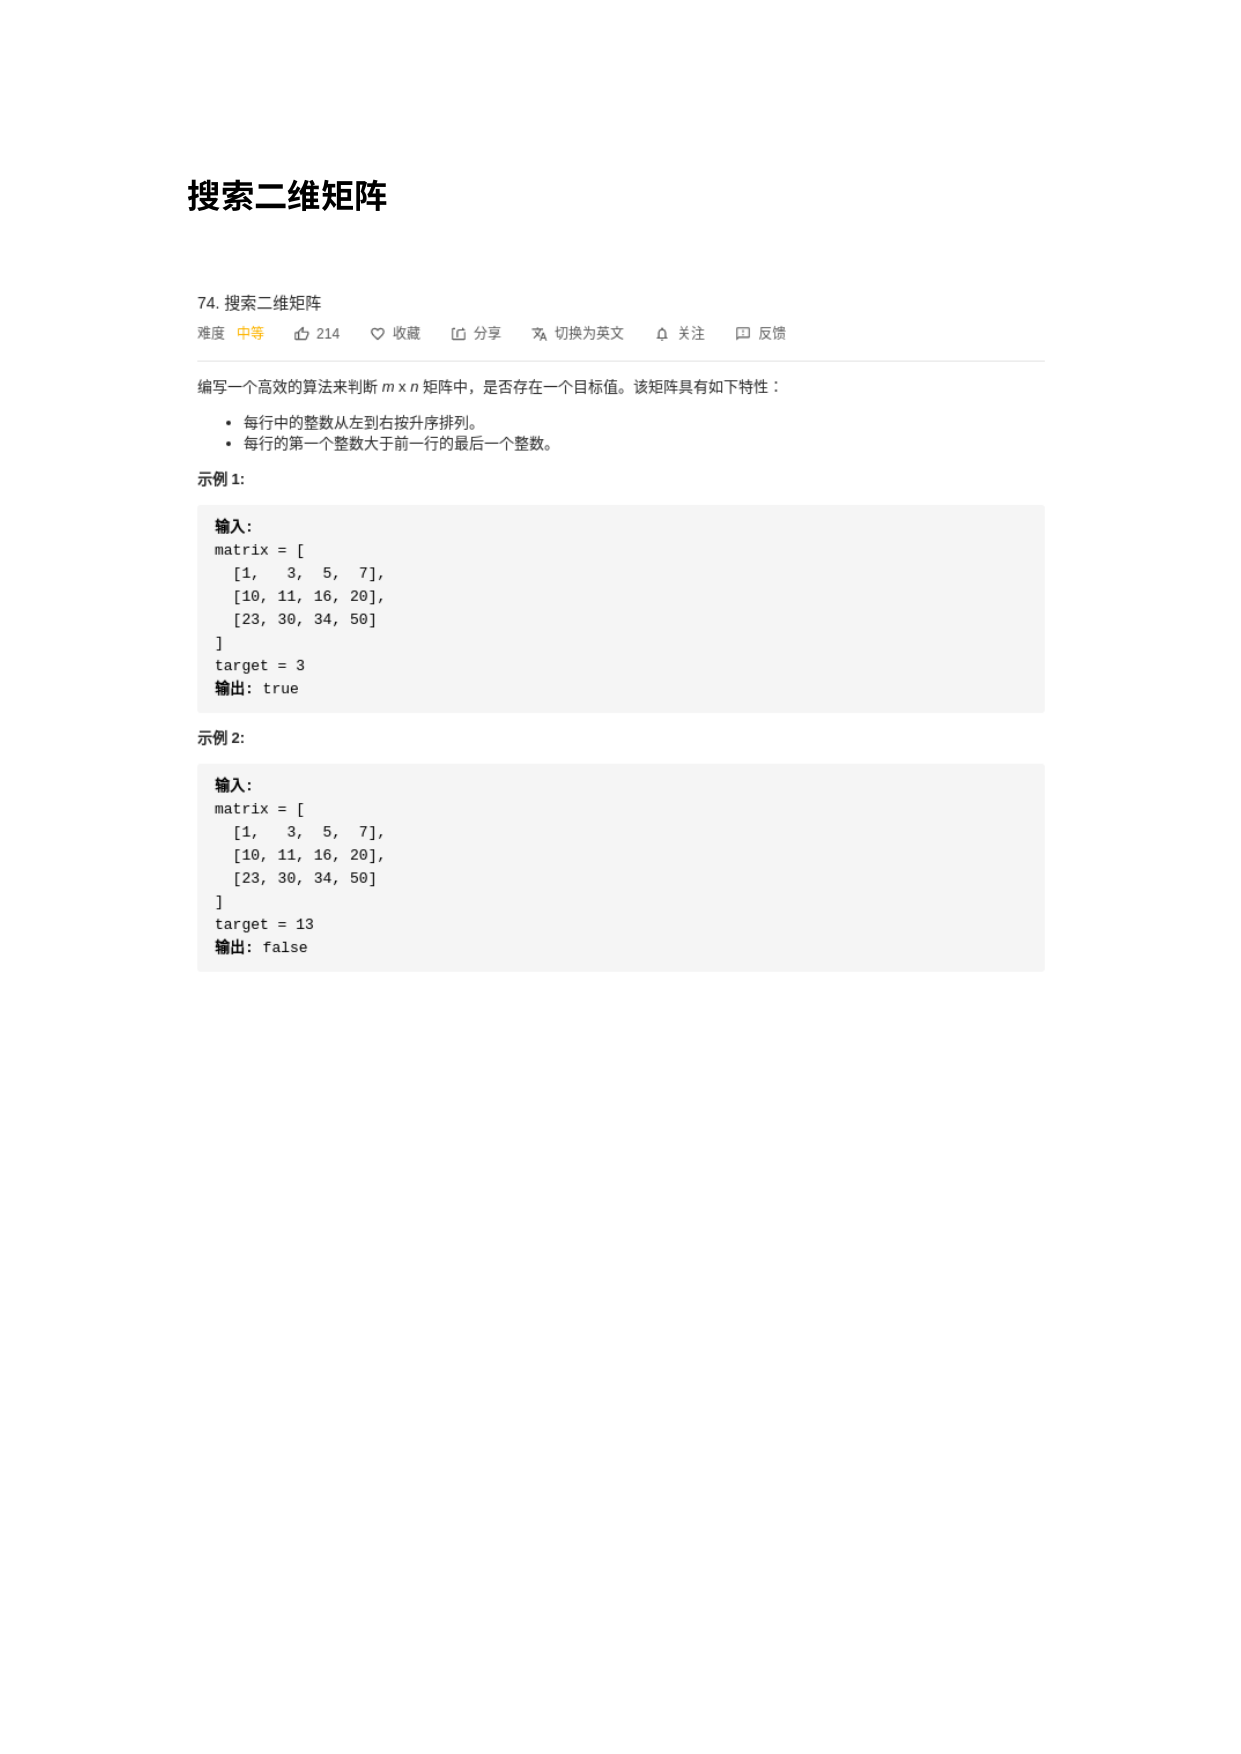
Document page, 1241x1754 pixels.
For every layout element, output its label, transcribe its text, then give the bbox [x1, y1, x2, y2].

subtitle 搜索二维矩阵 [187, 162, 1053, 227]
picture [187, 289, 1053, 988]
